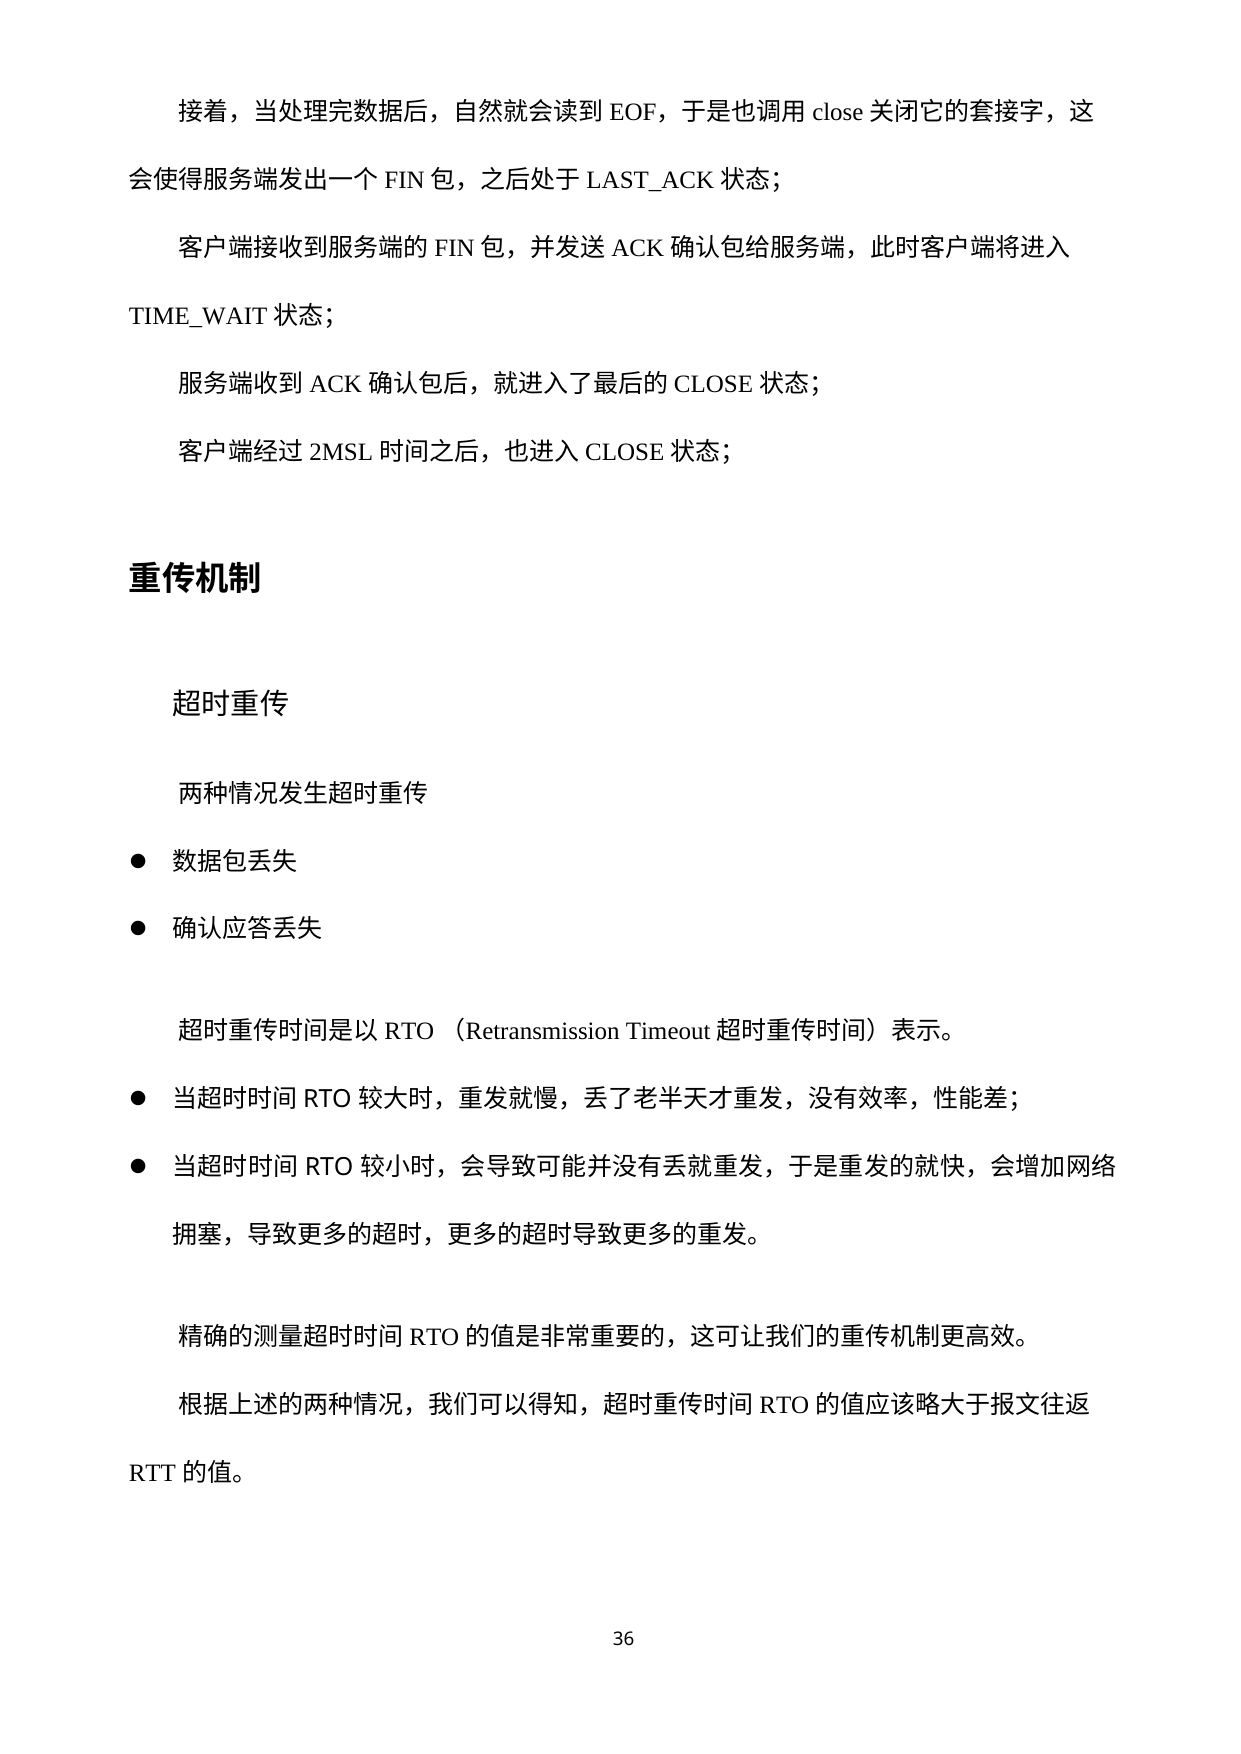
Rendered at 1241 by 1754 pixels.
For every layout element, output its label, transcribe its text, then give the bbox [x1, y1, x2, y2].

text 客户端经过 2MSL 时间之后，也进入 CLOSE 状态； [128, 415, 1118, 483]
text 两种情况发生超时重传 [128, 757, 1118, 825]
text 服务端收到 ACK 确认包后，就进入了最后的 CLOSE 状态； [128, 347, 1118, 415]
list 数据包丢失 [128, 825, 1118, 893]
subtitle 重传机制 [128, 542, 1118, 610]
text 精确的测量超时时间 RTO 的值是非常重要的，这可让我们的重传机制更高效。 [128, 1301, 1118, 1368]
text 客户端接收到服务端的 FIN 包，并发送 ACK 确认包给服务端，此时客户端将进入 TIME_WAIT 状态； [128, 212, 1118, 347]
text 接着，当处理完数据后，自然就会读到 EOF，于是也调用 close 关闭它的套接字，这会使得服务端发出一个 FIN 包，之后处于 LAST_ACK 状态； [128, 76, 1118, 212]
list 当超时时间 RTO 较大时，重发就慢，丢了老半天才重发，没有效率，性能差； [128, 1063, 1118, 1131]
list 确认应答丢失 [128, 893, 1118, 961]
text 根据上述的两种情况，我们可以得知，超时重传时间 RTO 的值应该略大于报文往返 RTT 的值。 [128, 1368, 1118, 1504]
subtitle 超时重传 [172, 668, 1118, 736]
list 当超时时间 RTO 较小时，会导致可能并没有丢就重发，于是重发的就快，会增加网络拥塞，导致更多的超时，更多的超时导致更多的重发。 [128, 1131, 1118, 1267]
text 超时重传时间是以 RTO （Retransmission Timeout 超时重传时间）表示。 [128, 995, 1118, 1063]
